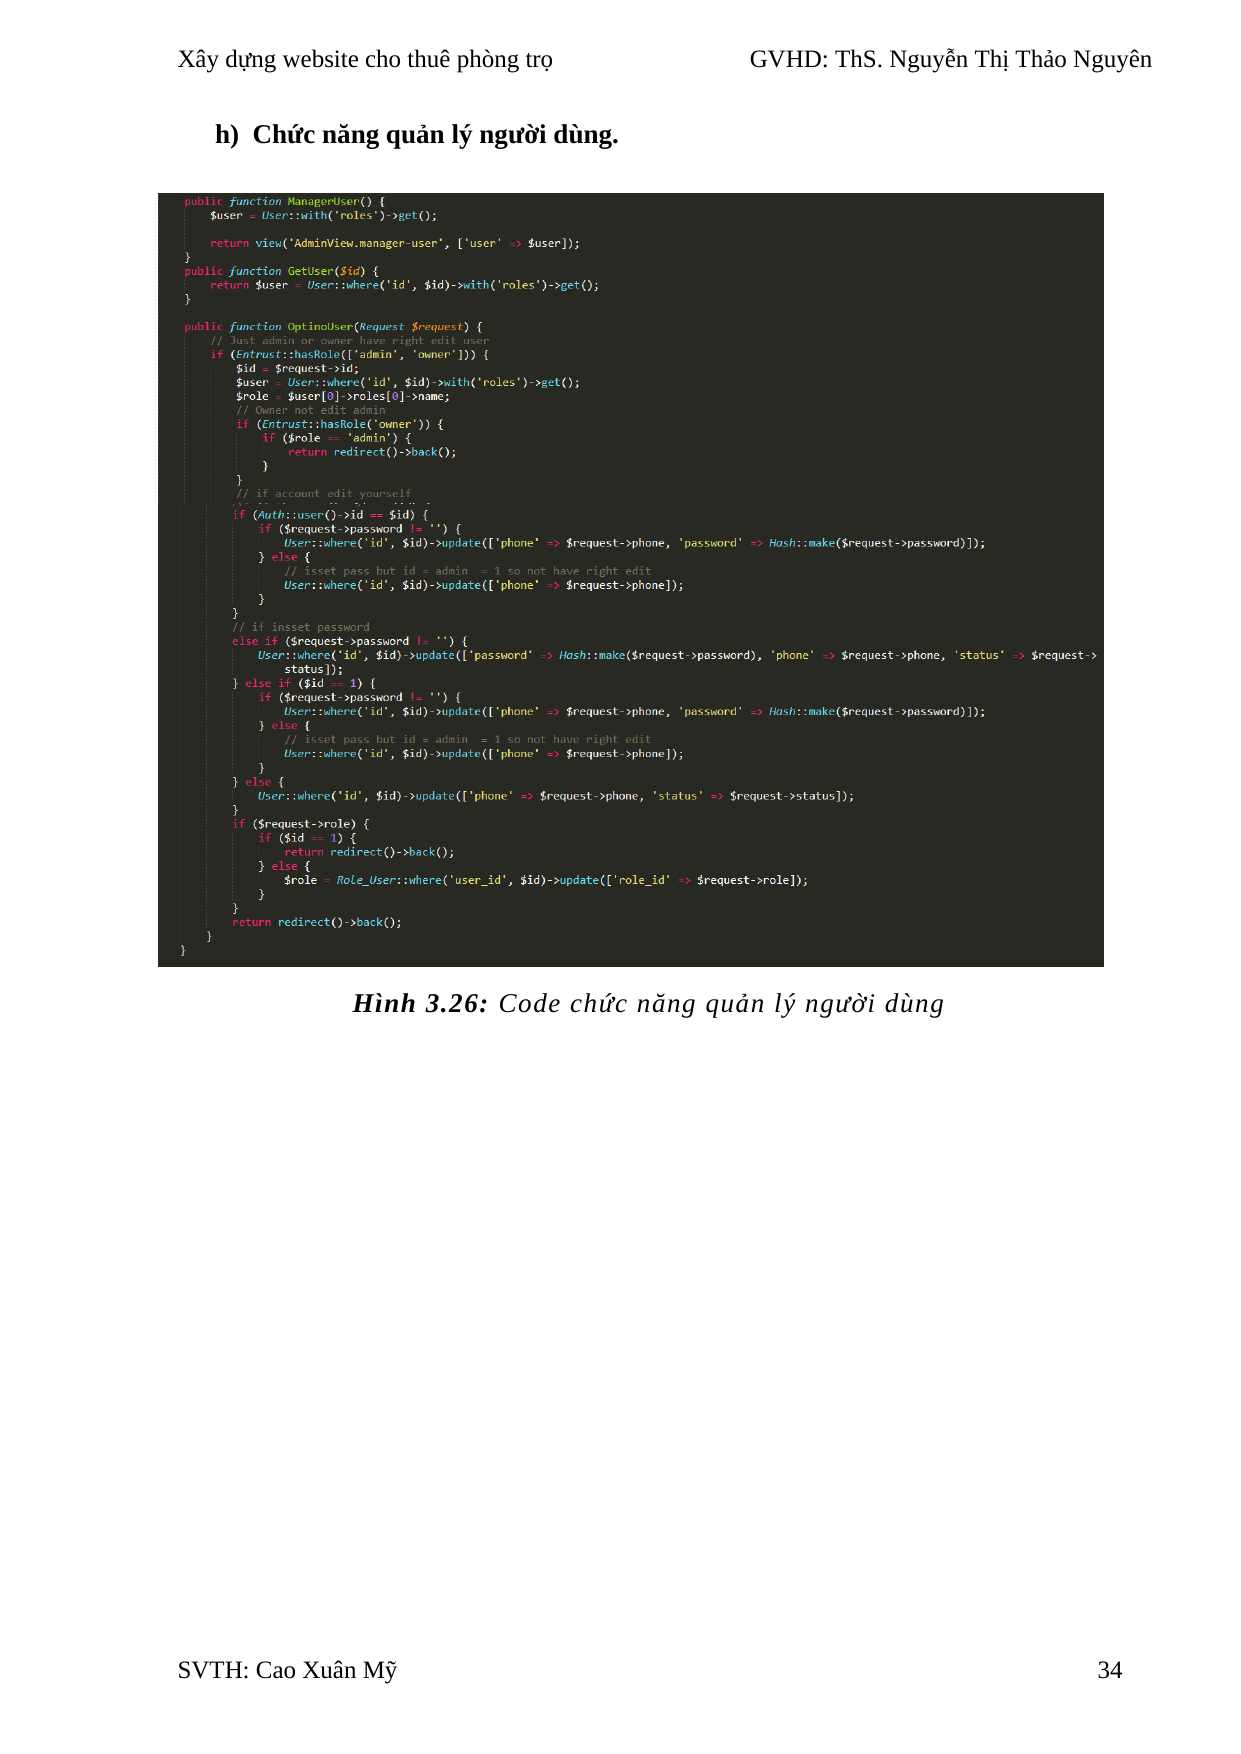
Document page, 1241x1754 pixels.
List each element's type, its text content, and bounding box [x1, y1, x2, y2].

list Chức năng quản lý người dùng. [215, 118, 1122, 149]
picture [158, 193, 1104, 967]
